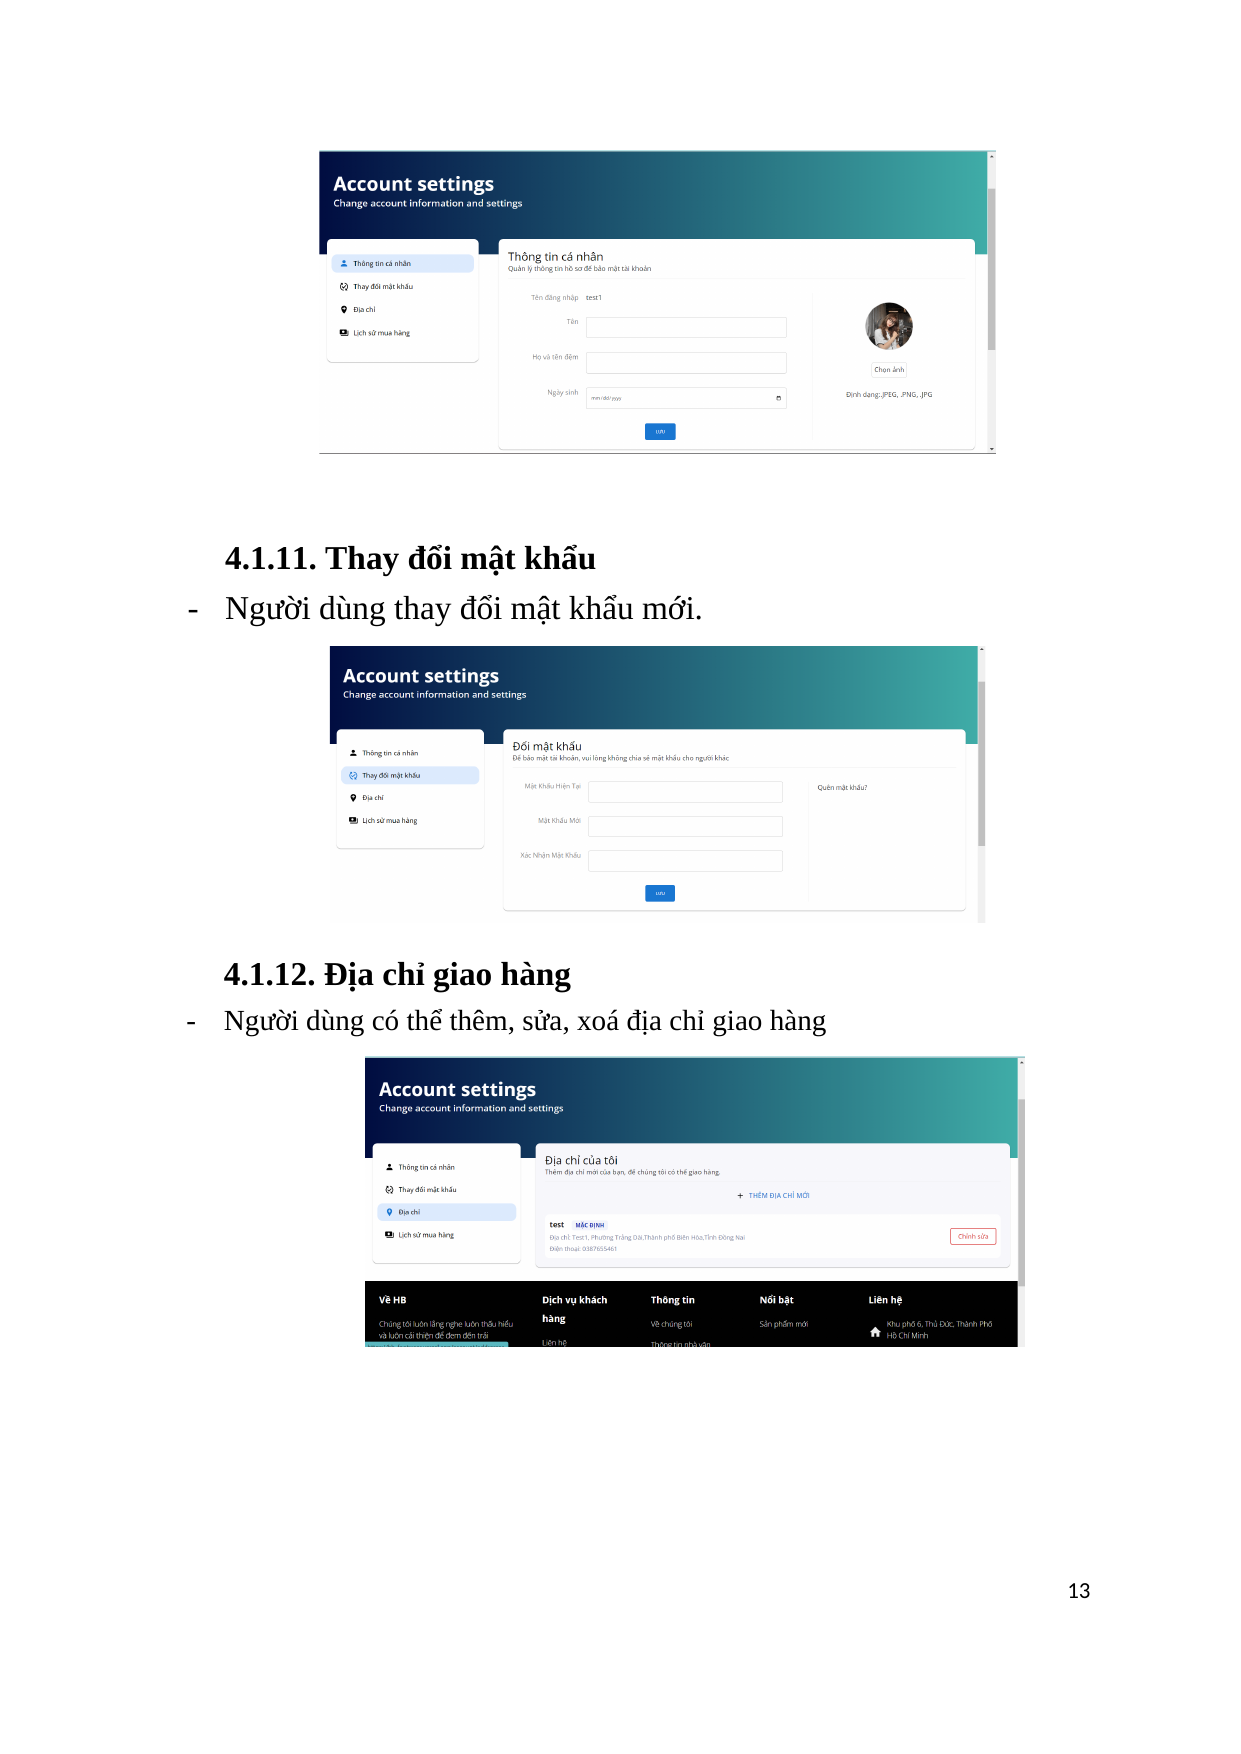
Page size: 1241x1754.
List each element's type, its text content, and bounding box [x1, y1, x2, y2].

subtitle 4.1.12. Địa chỉ giao hàng [224, 954, 1090, 992]
picture [365, 1056, 1025, 1347]
subtitle 4.1.11. Thay đổi mật khẩu [225, 538, 1090, 577]
picture [329, 646, 986, 923]
picture [319, 150, 996, 454]
list Người dùng thay đổi mật khẩu mới. [187, 588, 1090, 626]
list Người dùng có thể thêm, sửa, xoá địa chỉ giao hàng [186, 1003, 1090, 1037]
